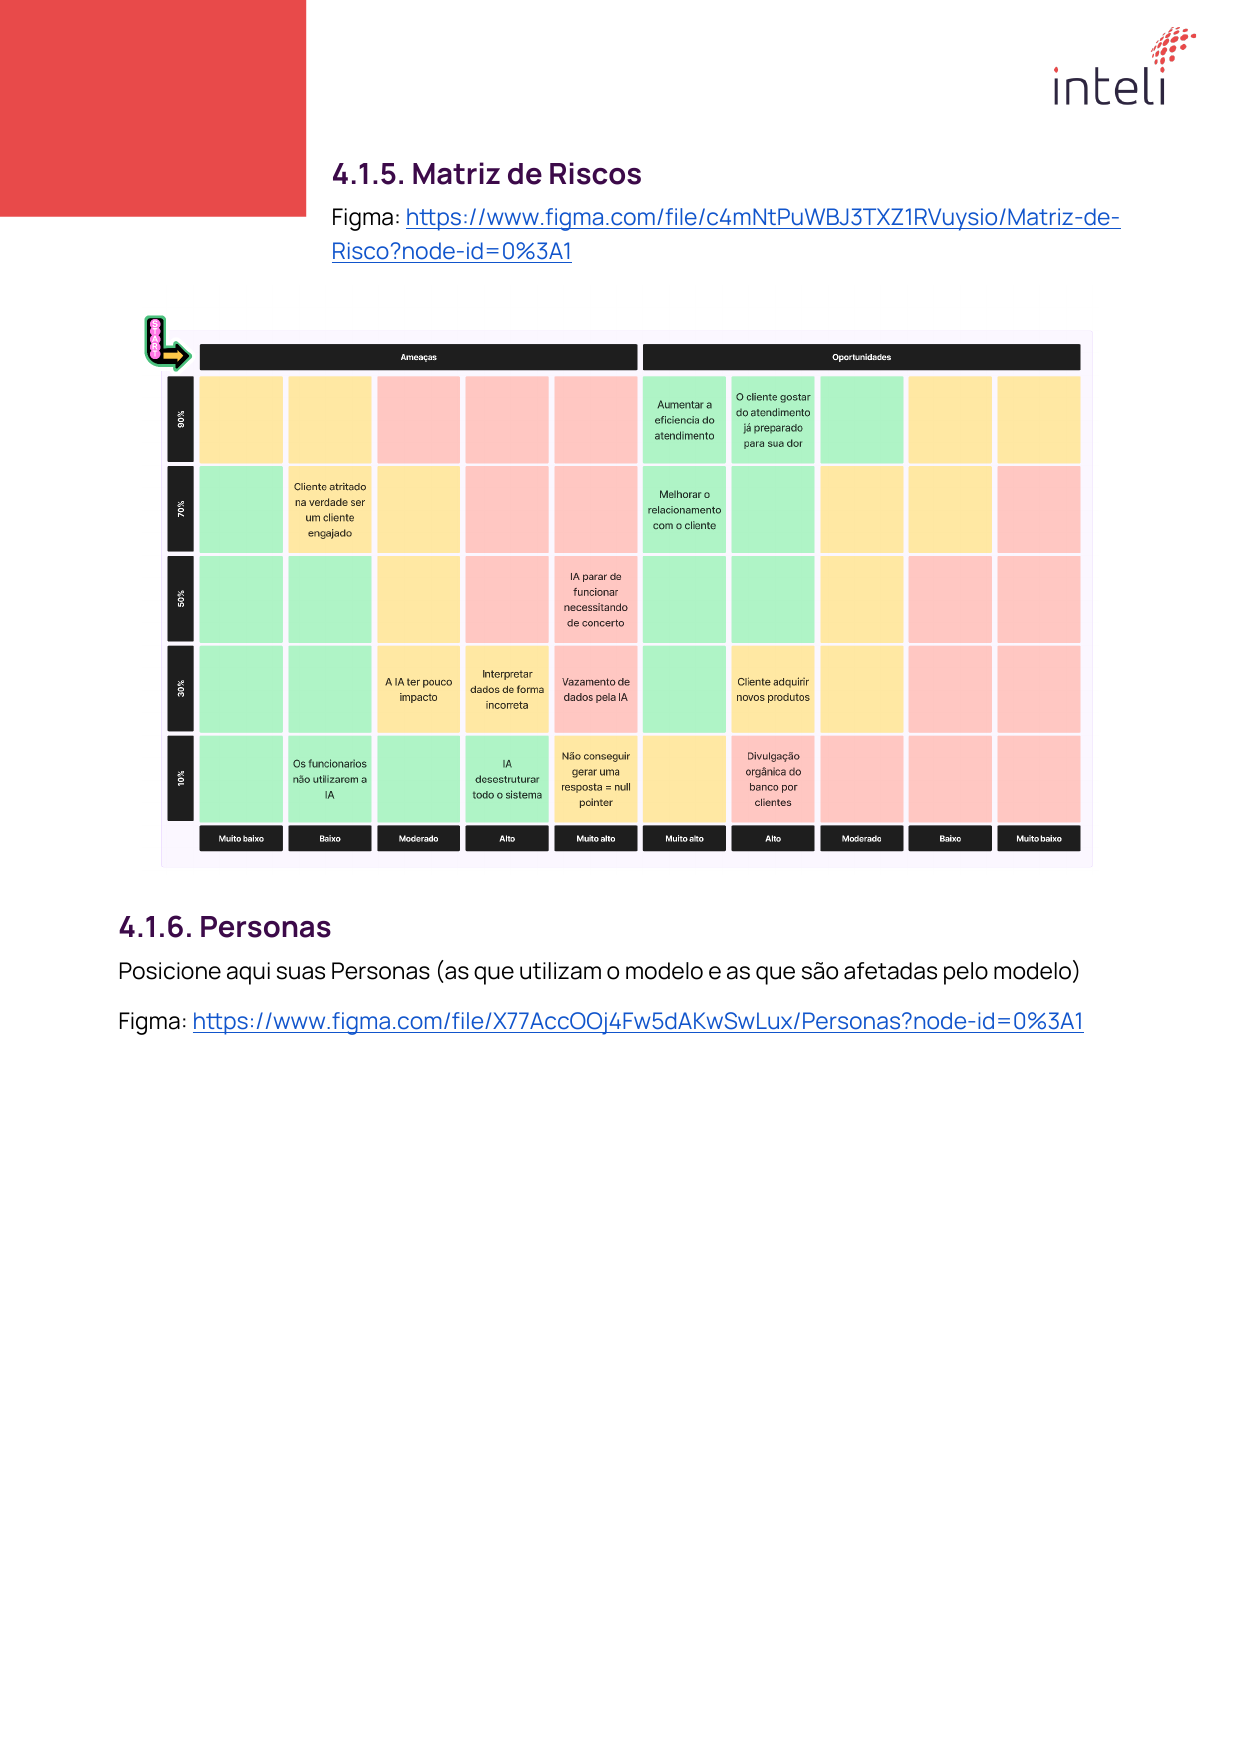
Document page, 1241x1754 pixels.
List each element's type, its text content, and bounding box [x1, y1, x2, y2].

subtitle 4.1.5. Matriz de Riscos [118, 153, 1122, 193]
picture [1054, 27, 1197, 105]
text Posicione aqui suas Personas (as que utilizam o modelo e as que são afetadas pelo modelo) [118, 955, 1122, 986]
text Figma: https://www.figma.com/file/c4mNtPuWBJ3TXZ1RVuysio/Matriz-de-Risco?node-id=0%3A1 [118, 201, 1122, 267]
subtitle 4.1.6. Personas [118, 906, 1122, 946]
picture [141, 285, 1099, 875]
picture [0, 0, 307, 217]
text Figma: https://www.figma.com/file/X77AccOOj4Fw5dAKwSwLux/Personas?node-id=0%3A1 [118, 1005, 1122, 1037]
